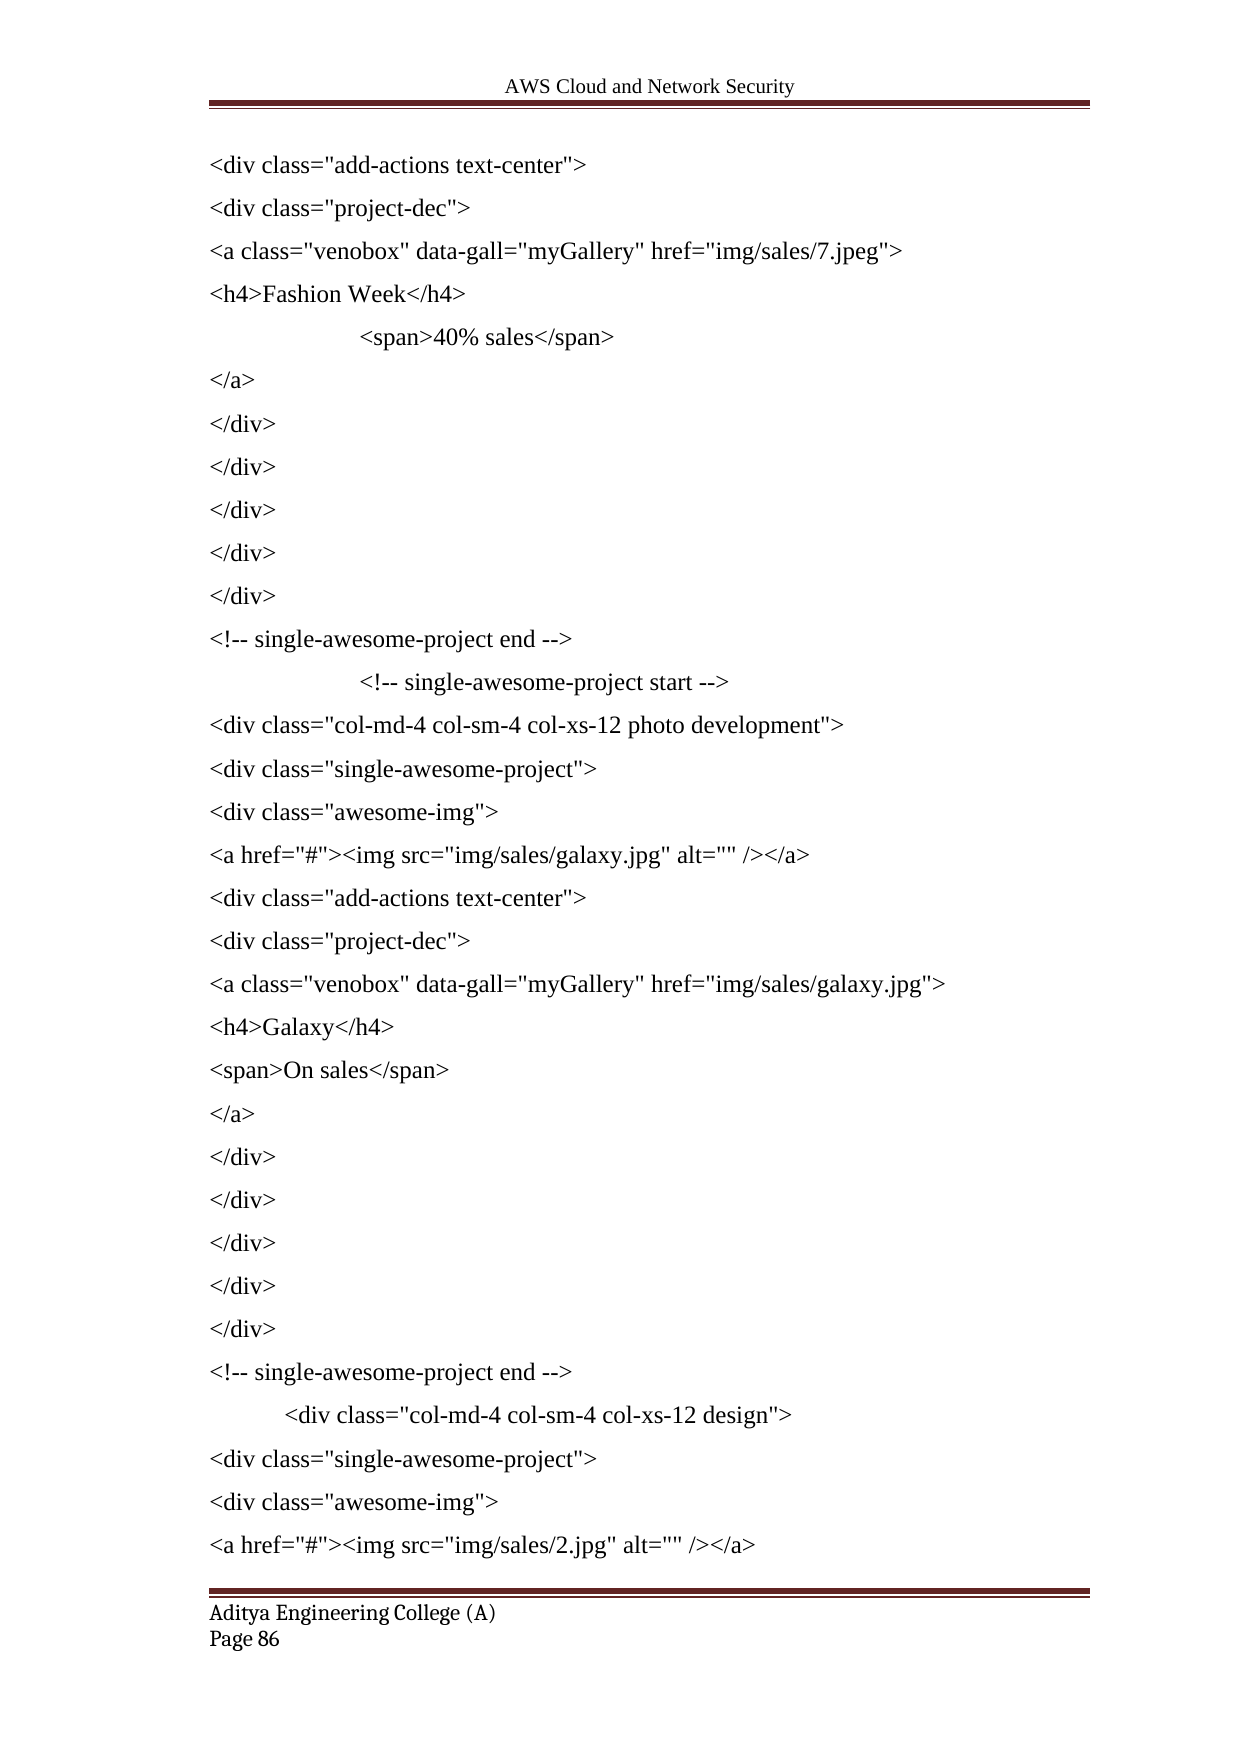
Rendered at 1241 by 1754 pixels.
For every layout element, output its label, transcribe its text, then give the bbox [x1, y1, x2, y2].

text </div> [209, 452, 1090, 481]
text <!-- single-awesome-project end --> [209, 624, 1090, 653]
text <div class="awesome-img"> [209, 797, 1090, 826]
text <div class="col-md-4 col-sm-4 col-xs-12 design"> [209, 1401, 1090, 1429]
text <div class="project-dec"> [209, 926, 1090, 955]
text </div> [209, 1228, 1090, 1257]
text <div class="single-awesome-project"> [209, 754, 1090, 782]
text <a href="#"><img src="img/sales/2.jpg" alt="" /></a> [209, 1530, 1090, 1559]
text </div> [209, 1314, 1090, 1343]
text <div class="add-actions text-center"> [209, 150, 1090, 179]
text </a> [209, 366, 1090, 394]
text </a> [209, 1099, 1090, 1127]
text <span>On sales</span> [209, 1056, 1090, 1084]
text <div class="awesome-img"> [209, 1487, 1090, 1516]
text <a class="venobox" data-gall="myGallery" href="img/sales/7.jpeg"> [209, 236, 1090, 265]
text </div> [209, 495, 1090, 524]
text <span>40% sales</span> [209, 322, 1090, 351]
text </div> [209, 538, 1090, 567]
text <!-- single-awesome-project start --> [209, 667, 1090, 696]
text <div class="single-awesome-project"> [209, 1444, 1090, 1472]
text <h4>Fashion Week</h4> [209, 279, 1090, 308]
text <div class="col-md-4 col-sm-4 col-xs-12 photo development"> [209, 711, 1090, 739]
text <div class="add-actions text-center"> [209, 883, 1090, 912]
text <!-- single-awesome-project end --> [209, 1357, 1090, 1386]
text <div class="project-dec"> [209, 193, 1090, 222]
text </div> [209, 409, 1090, 437]
text <a href="#"><img src="img/sales/galaxy.jpg" alt="" /></a> [209, 840, 1090, 869]
text </div> [209, 581, 1090, 610]
text </div> [209, 1142, 1090, 1171]
text <h4>Galaxy</h4> [209, 1012, 1090, 1041]
text </div> [209, 1271, 1090, 1300]
text <a class="venobox" data-gall="myGallery" href="img/sales/galaxy.jpg"> [209, 969, 1090, 998]
text </div> [209, 1185, 1090, 1214]
